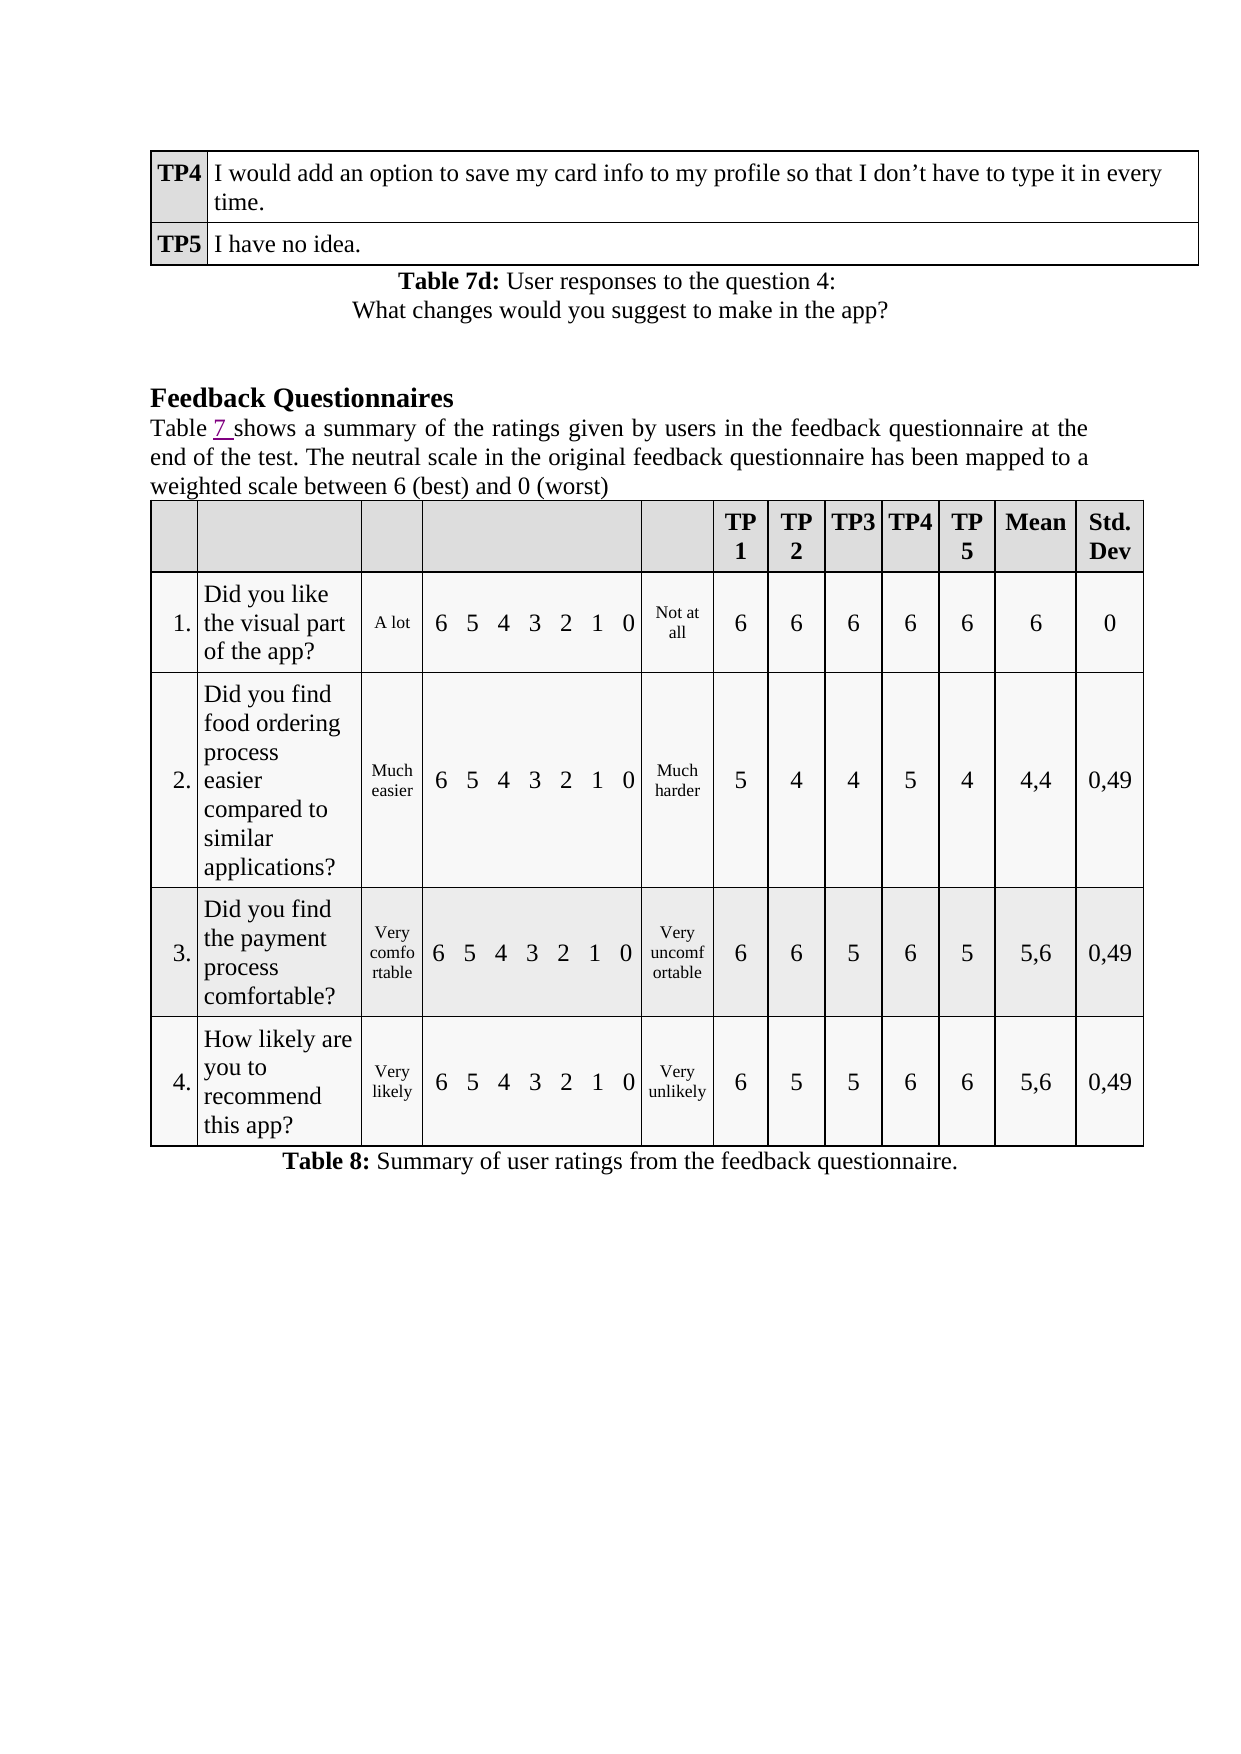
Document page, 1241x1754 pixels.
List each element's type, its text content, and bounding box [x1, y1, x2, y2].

table_cell Much easier [362, 673, 422, 887]
table_cell 5 [826, 888, 881, 1016]
table_cell 0 [1077, 573, 1143, 671]
table_cell 5 [826, 1017, 881, 1145]
table_cell 0,49 [1077, 888, 1143, 1016]
table_header [423, 501, 641, 571]
table_header [198, 501, 361, 571]
table_cell 6 5 4 3 2 1 0 [423, 573, 641, 671]
table_cell 6 5 4 3 2 1 0 [423, 1017, 641, 1145]
table_cell 2. [152, 673, 197, 887]
table_cell TP5 [152, 223, 207, 264]
table_cell 6 [883, 888, 938, 1016]
table_cell 6 5 4 3 2 1 0 [423, 673, 641, 887]
table_cell 6 [940, 1017, 994, 1145]
table_header TP2 [769, 501, 824, 571]
text Table 7 shows a summary of the ratings given by users in the feedback questionnaire at the end of the test. The neutral scale in the original feedback questionnaire has been mapped to a weighted scale between 6 (best) and 0 (worst) [150, 413, 1090, 499]
table_cell 6 5 4 3 2 1 0 [423, 888, 641, 1016]
table_cell Did you find the payment process comfortable? [198, 888, 361, 1016]
table_cell 5 [714, 673, 767, 887]
table_cell 6 [714, 1017, 767, 1145]
table_cell 4 [769, 673, 824, 887]
table_header TP4 [883, 501, 938, 571]
table_cell 6 [940, 573, 994, 671]
table_cell 6 [826, 573, 881, 671]
table_cell Very likely [362, 1017, 422, 1145]
table_cell 6 [996, 573, 1075, 671]
table_cell 6 [714, 573, 767, 671]
table_header TP1 [714, 501, 767, 571]
text Table 7d: User responses to the question 4: What changes would you suggest to make in the app? [150, 266, 1090, 323]
table_cell 0,49 [1077, 673, 1143, 887]
table_cell 6 [714, 888, 767, 1016]
table_cell I have no idea. [208, 223, 1198, 264]
table_cell A lot [362, 573, 422, 671]
table_cell 4 [826, 673, 881, 887]
table_cell TP4 [152, 152, 207, 222]
table_cell 6 [883, 573, 938, 671]
table_cell Did you find food ordering process easier compared to similar applications? [198, 673, 361, 887]
table_cell 1. [152, 573, 197, 671]
table_cell Not at all [642, 573, 713, 671]
table_header [642, 501, 713, 571]
text Table 8: Summary of user ratings from the feedback questionnaire. [150, 1147, 1090, 1175]
table_cell I would add an option to save my card info to my profile so that I don’t have to type it in every time. [208, 152, 1198, 222]
table_cell 6 [769, 888, 824, 1016]
table_header Mean [996, 501, 1075, 571]
table_cell 4,4 [996, 673, 1075, 887]
table_header [152, 501, 197, 571]
table_cell 5,6 [996, 1017, 1075, 1145]
table_cell 3. [152, 888, 197, 1016]
table_cell 5,6 [996, 888, 1075, 1016]
table_cell 4. [152, 1017, 197, 1145]
table_header [362, 501, 422, 571]
table_cell Much harder [642, 673, 713, 887]
table_cell 5 [883, 673, 938, 887]
table_cell 4 [940, 673, 994, 887]
table_cell Very comfortable [362, 888, 422, 1016]
table_cell Did you like the visual part of the app? [198, 573, 361, 671]
table_header Std. Dev [1077, 501, 1143, 571]
table_cell How likely are you to recommend this app? [198, 1017, 361, 1145]
subtitle Feedback Questionnaires [150, 381, 1090, 413]
table_header TP3 [826, 501, 881, 571]
table_cell Very unlikely [642, 1017, 713, 1145]
table_cell 5 [769, 1017, 824, 1145]
table_header TP5 [940, 501, 994, 571]
table_cell 6 [883, 1017, 938, 1145]
table_cell 5 [940, 888, 994, 1016]
table_cell 0,49 [1077, 1017, 1143, 1145]
table_cell Very uncomfortable [642, 888, 713, 1016]
table_cell 6 [769, 573, 824, 671]
